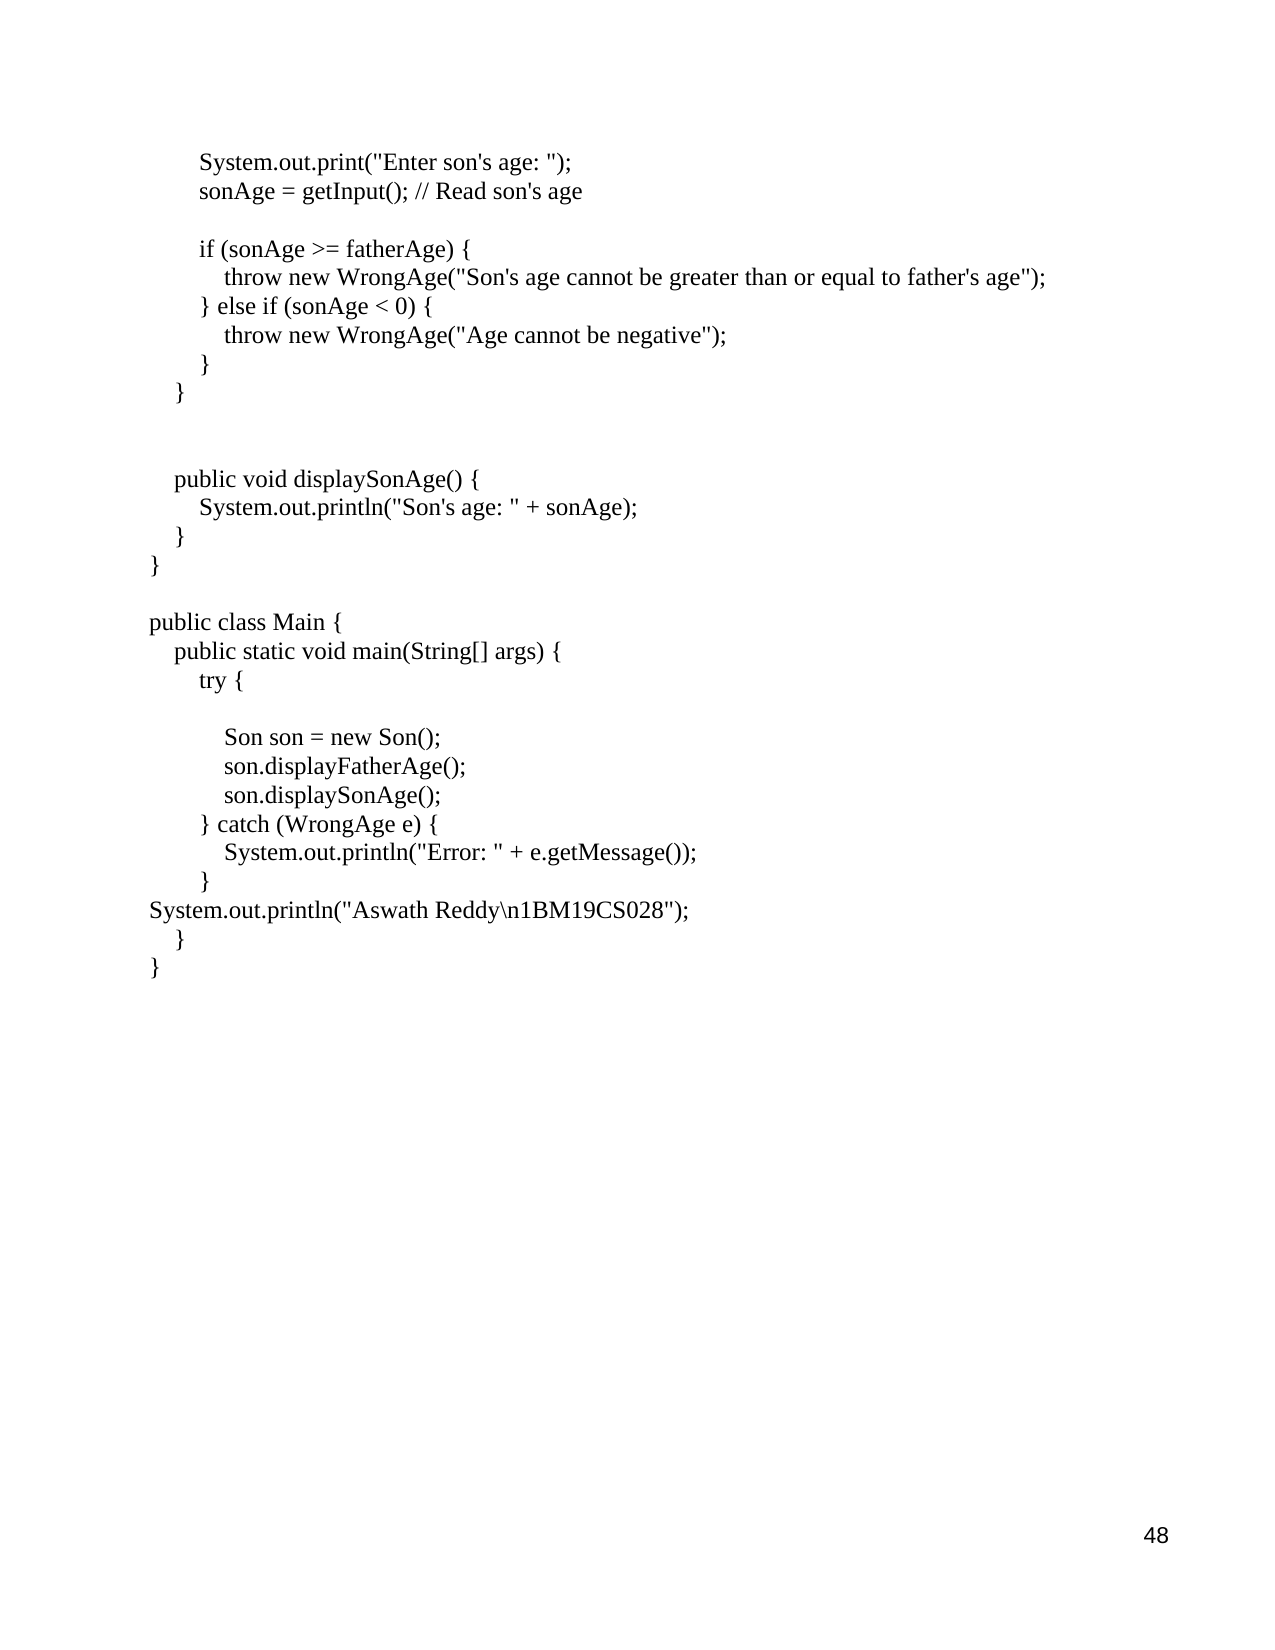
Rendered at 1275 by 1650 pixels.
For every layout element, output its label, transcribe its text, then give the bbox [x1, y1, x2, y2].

text if (sonAge >= fatherAge) { [149, 234, 1169, 262]
text System.out.println("Error: " + e.getMessage()); [149, 837, 1169, 866]
text public class Main { [149, 607, 1169, 636]
text } [149, 952, 1169, 981]
text throw new WrongAge("Son's age cannot be greater than or equal to father's age"); [149, 262, 1169, 291]
text son.displaySonAge(); [149, 780, 1169, 809]
text } catch (WrongAge e) { [149, 809, 1169, 837]
text System.out.println("Son's age: " + sonAge); [149, 492, 1169, 521]
text try { [149, 665, 1169, 694]
text } [149, 377, 1169, 406]
text } [149, 866, 1169, 895]
text System.out.println("Aswath Reddy\n1BM19CS028"); [149, 895, 1169, 924]
text sonAge = getInput(); // Read son's age [149, 176, 1169, 205]
text son.displayFatherAge(); [149, 751, 1169, 780]
text } [149, 521, 1169, 550]
text throw new WrongAge("Age cannot be negative"); [149, 320, 1169, 349]
text public static void main(String[] args) { [149, 636, 1169, 665]
text public void displaySonAge() { [149, 464, 1169, 492]
text } [149, 924, 1169, 952]
text } [149, 550, 1169, 579]
text Son son = new Son(); [149, 722, 1169, 751]
text } else if (sonAge < 0) { [149, 291, 1169, 320]
text } [149, 349, 1169, 377]
text System.out.print("Enter son's age: "); [149, 147, 1169, 176]
